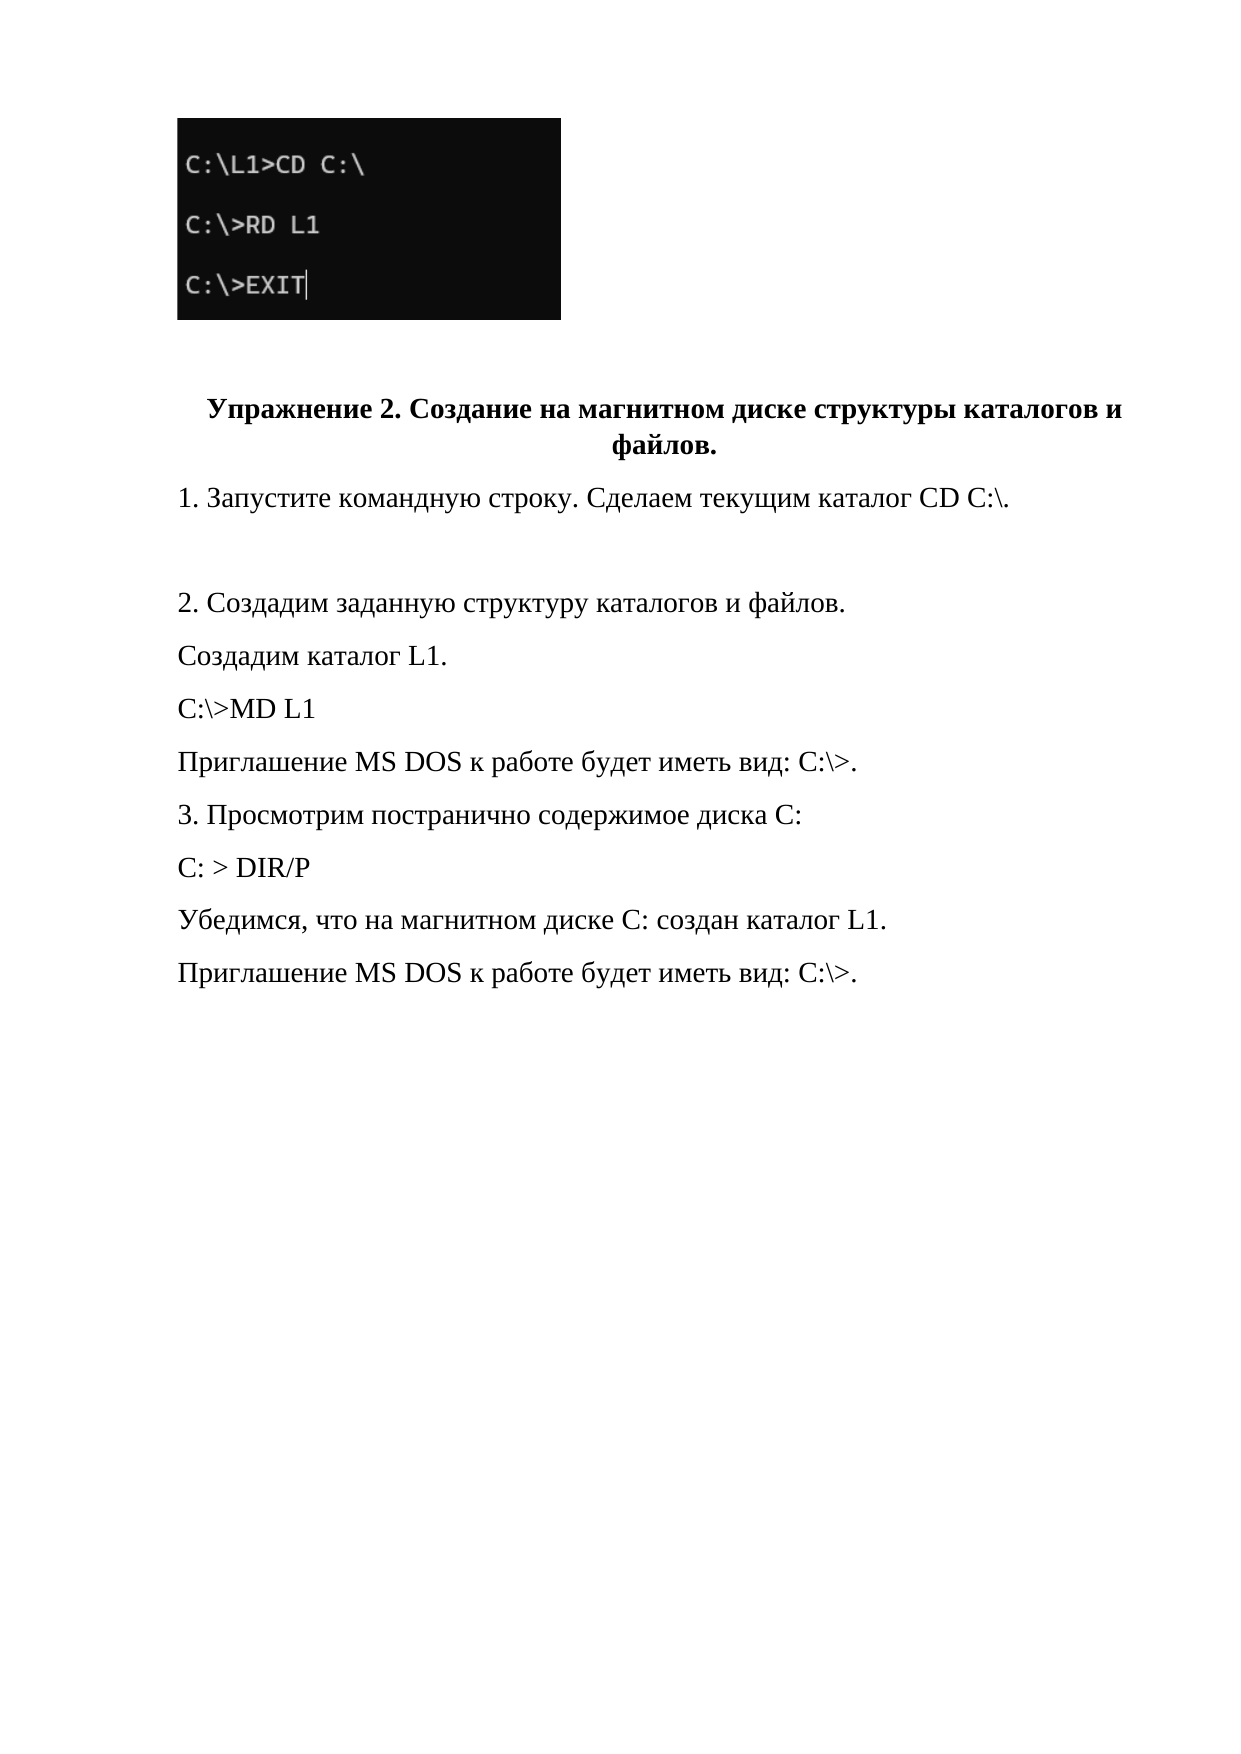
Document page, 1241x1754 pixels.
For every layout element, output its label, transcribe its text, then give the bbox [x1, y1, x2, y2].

text 1. Запустите командную строку. Сделаем текущим каталог CD С:\. [177, 480, 1152, 513]
text Упражнение 2. Создание на магнитном диске структуры каталогов и файлов. [177, 391, 1152, 461]
text С: > DIR/P [177, 850, 1152, 883]
text Убедимся, что на магнитном диске С: создан каталог L1. [177, 902, 1152, 936]
text Приглашение MS DOS к работе будет иметь вид: С:\>. [177, 955, 1152, 989]
text Приглашение MS DOS к работе будет иметь вид: С:\>. [177, 744, 1152, 778]
picture [177, 118, 561, 320]
text C:\>MD L1 [177, 691, 1152, 725]
text 3. Просмотрим постранично содержимое диска С: [177, 797, 1152, 830]
text Создадим каталог L1. [177, 638, 1152, 672]
text 2. Создадим заданную структуру каталогов и файлов. [177, 586, 1152, 619]
